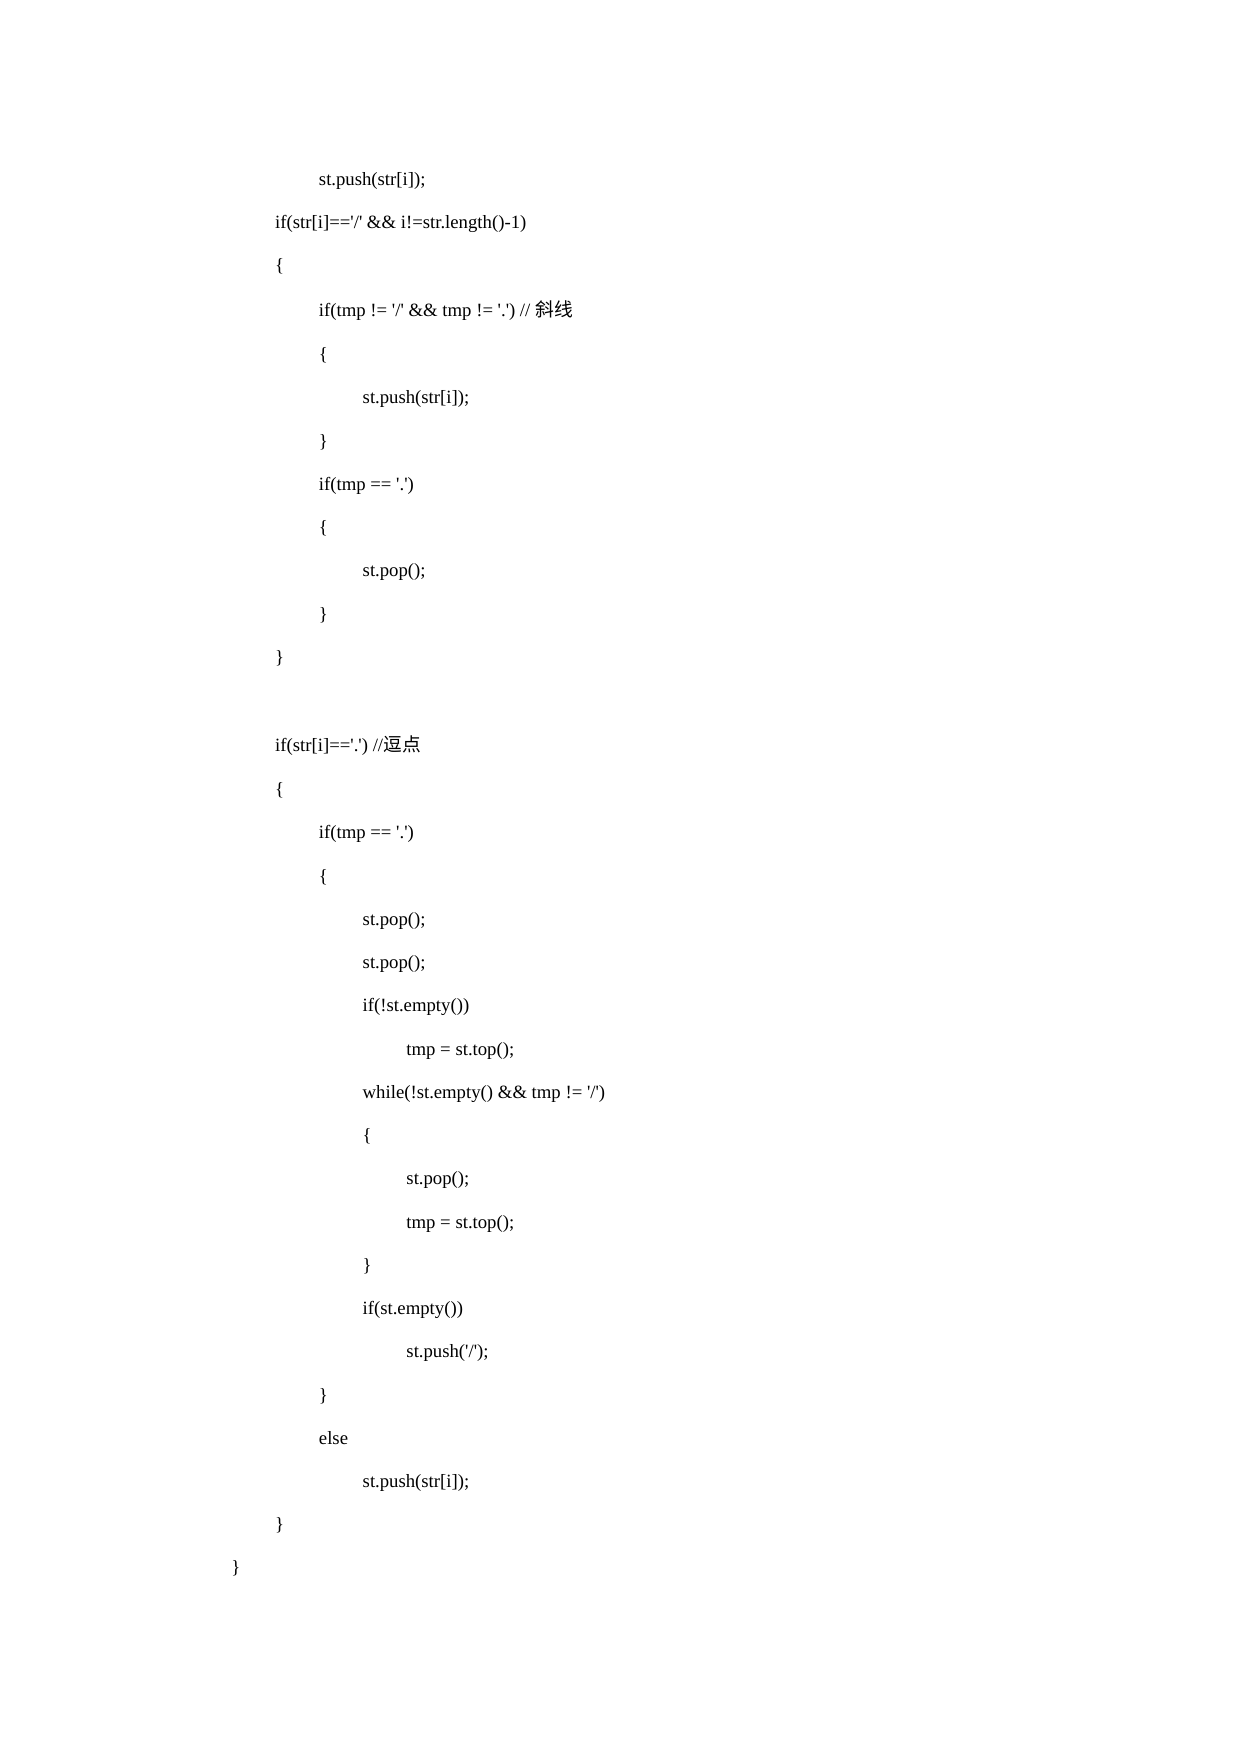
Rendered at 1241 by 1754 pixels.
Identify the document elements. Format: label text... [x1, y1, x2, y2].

text st.pop(); [225, 1162, 1053, 1194]
text if(tmp == '.') [225, 816, 1053, 848]
text } [225, 1378, 1053, 1411]
text if(tmp == '.') [225, 467, 1053, 500]
text st.push(str[i]); [225, 162, 1053, 194]
text st.pop(); [225, 946, 1053, 978]
text while(!st.empty() && tmp != '/') [225, 1075, 1053, 1108]
text st.pop(); [225, 554, 1053, 586]
text { [225, 859, 1053, 892]
text st.push('/'); [225, 1335, 1053, 1367]
text } [225, 1551, 1053, 1583]
text { [225, 1119, 1053, 1151]
text st.pop(); [225, 902, 1053, 935]
text tmp = st.top(); [225, 1032, 1053, 1065]
text } [225, 597, 1053, 629]
text if(str[i]=='.') //逗点 [225, 727, 1053, 759]
text } [225, 1508, 1053, 1540]
text else [225, 1421, 1053, 1454]
text { [225, 338, 1053, 370]
text if(tmp != '/' && tmp != '.') // 斜线 [225, 292, 1053, 324]
text { [225, 773, 1053, 805]
text { [225, 511, 1053, 543]
text { [225, 248, 1053, 281]
text st.push(str[i]); [225, 1464, 1053, 1497]
text st.push(str[i]); [225, 381, 1053, 413]
text } [225, 1248, 1053, 1281]
text if(str[i]=='/' && i!=str.length()-1) [225, 205, 1053, 238]
text if(st.empty()) [225, 1292, 1053, 1324]
text } [225, 640, 1053, 673]
text } [225, 424, 1053, 457]
text tmp = st.top(); [225, 1205, 1053, 1238]
text if(!st.empty()) [225, 989, 1053, 1021]
